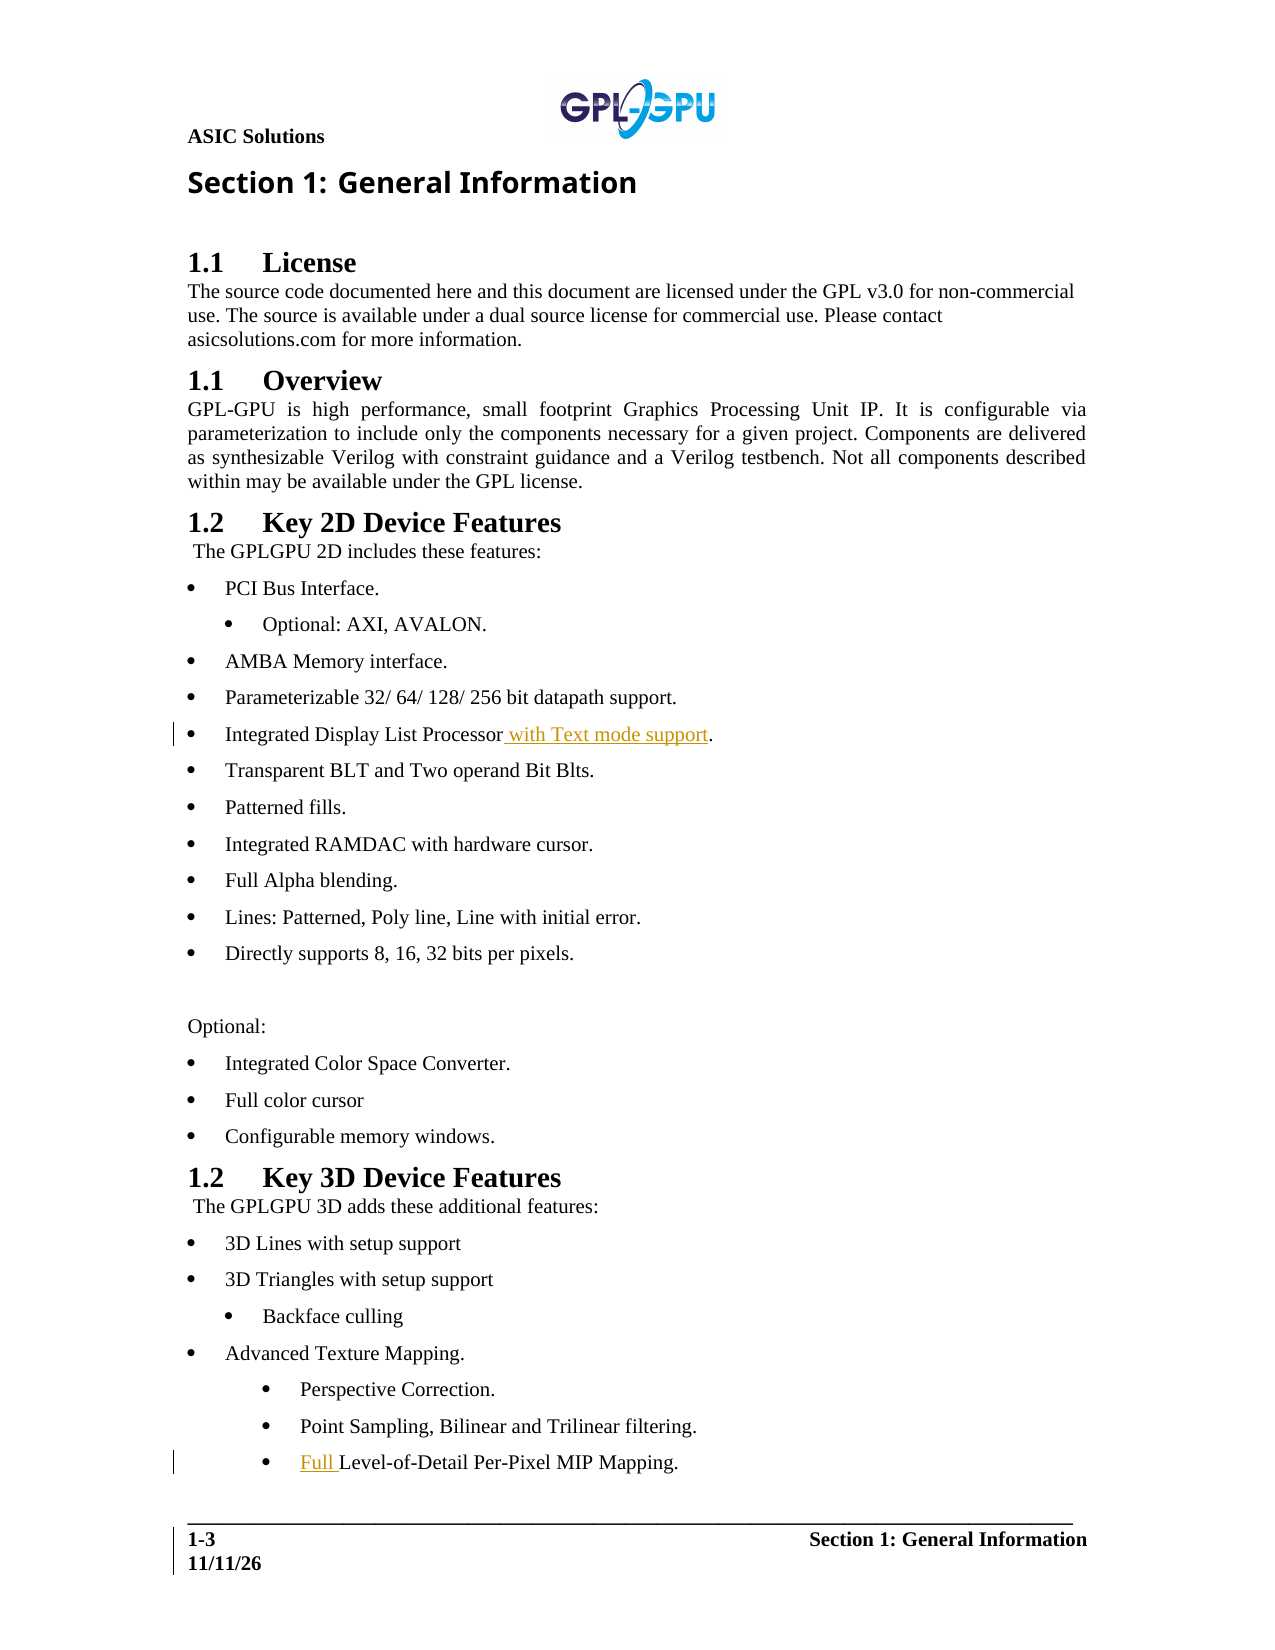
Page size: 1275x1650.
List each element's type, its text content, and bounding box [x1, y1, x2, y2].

subtitle 1.2 Key 3D Device Features [187, 1161, 1087, 1194]
list Level-of-Detail Per-Pixel MIP Mapping. [262, 1450, 1087, 1474]
list 3D Lines with setup support [187, 1231, 1087, 1255]
text The source code documented here and this document are licensed under the GPL v3.0 for non-commercial use. The source is available under a dual source license for commercial use. Please contact asicsolutions.com for more information. [187, 278, 1087, 351]
picture [550, 75, 725, 144]
list Configurable memory windows. [187, 1124, 1087, 1148]
list PCI Bus Interface. [187, 576, 1087, 600]
list Full Alpha blending. [187, 868, 1087, 892]
list Patterned fills. [187, 795, 1087, 819]
list Integrated Color Space Converter. [187, 1051, 1087, 1075]
list Backface culling [225, 1304, 1087, 1328]
subtitle 1.1 Overview [187, 363, 1087, 397]
list Optional: AXI, AVALON. [225, 612, 1087, 636]
text The GPLGPU 3D adds these additional features: [187, 1194, 1087, 1218]
list 3D Triangles with setup support [187, 1267, 1087, 1291]
list Full color cursor [187, 1087, 1087, 1112]
subtitle 1.2 Key 2D Device Features [187, 506, 1087, 539]
subtitle Section 1: General Information [187, 162, 1087, 202]
list AMBA Memory interface. [187, 649, 1087, 673]
list Optional: [187, 1014, 1087, 1038]
list Parameterizable 32/ 64/ 128/ 256 bit datapath support. [187, 685, 1087, 709]
text The GPLGPU 2D includes these features: [187, 539, 1087, 563]
list Perspective Correction. [262, 1377, 1087, 1401]
subtitle License [187, 245, 1087, 278]
text GPL-GPU is high performance, small footprint Graphics Processing Unit IP. It is configurable via parameterization to include only the components necessary for a given project. Components are delivered as synthesizable Verilog with constraint guidance and a Verilog testbench. Not all components described within may be available under the GPL license. [187, 397, 1087, 493]
list Integrated RAMDAC with hardware cursor. [187, 832, 1087, 856]
list Lines: Patterned, Poly line, Line with initial error. [187, 905, 1087, 929]
list Directly supports 8, 16, 32 bits per pixels. [187, 941, 1087, 965]
list Point Sampling, Bilinear and Trilinear filtering. [262, 1413, 1087, 1438]
list Integrated Display List Processor. [187, 722, 1087, 746]
list Transparent BLT and Two operand Bit Blts. [187, 758, 1087, 782]
list Advanced Texture Mapping. [187, 1340, 1087, 1364]
